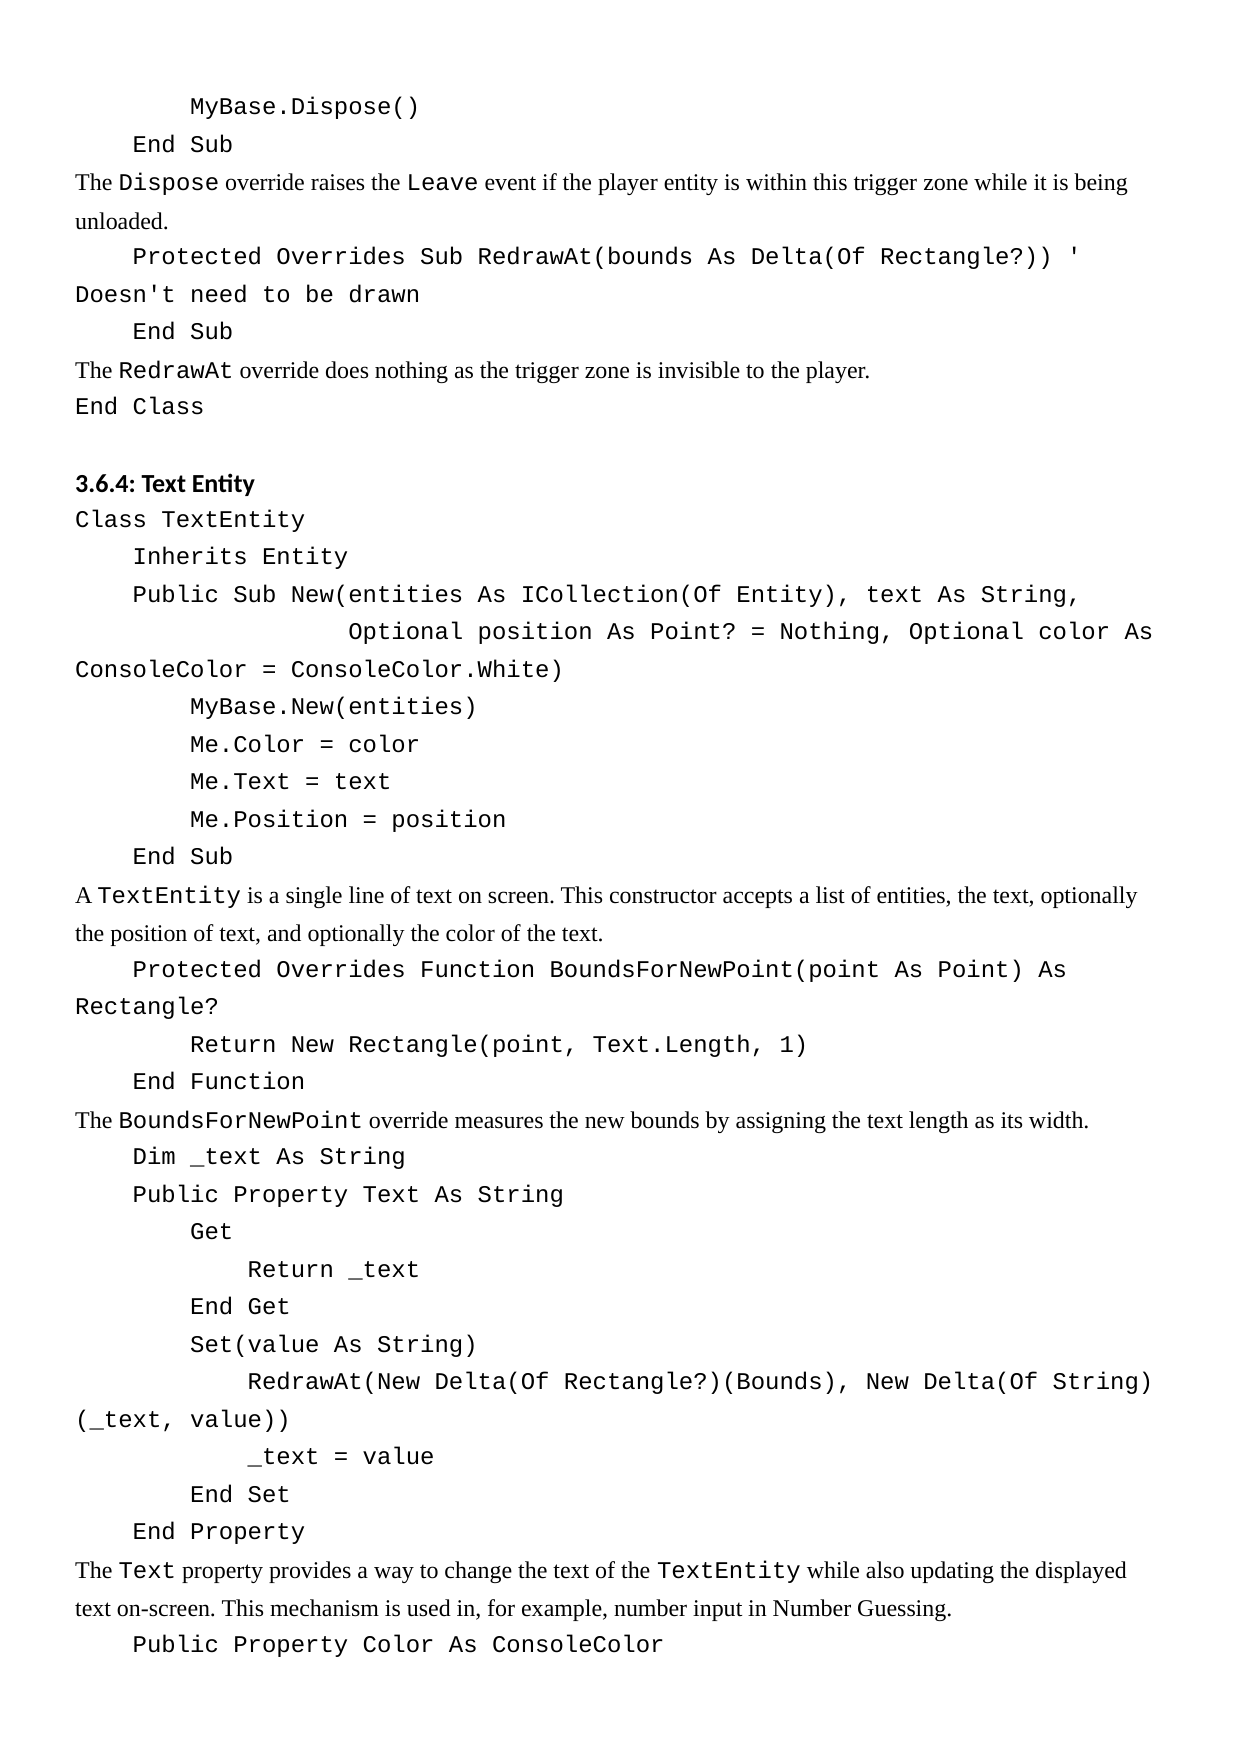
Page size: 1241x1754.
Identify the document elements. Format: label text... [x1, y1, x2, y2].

text The BoundsForNewPoint override measures the new bounds by assigning the text length as its width. [75, 1102, 1165, 1139]
text Return New Rectangle(point, Text.Length, 1) [75, 1027, 1165, 1064]
text Me.Text = text [75, 764, 1165, 802]
text The RedrawAt override does nothing as the trigger zone is invisible to the player. [75, 352, 1165, 389]
text Public Property Text As String [75, 1177, 1165, 1214]
text _text = value [75, 1439, 1165, 1477]
text End Function [75, 1064, 1165, 1102]
text A TextEntity is a single line of text on screen. This constructor accepts a list of entities, the text, optionally the position of text, and optionally the color of the text. [75, 877, 1165, 952]
text End Set [75, 1477, 1165, 1514]
text Optional position As Point? = Nothing, Optional color As ConsoleColor = ConsoleColor.White) [75, 614, 1165, 689]
text End Sub [75, 127, 1165, 164]
text Inherits Entity [75, 539, 1165, 577]
text End Class [75, 389, 1165, 427]
text Dim _text As String [75, 1139, 1165, 1177]
text Me.Position = position [75, 802, 1165, 839]
text MyBase.Dispose() [75, 89, 1165, 127]
text Protected Overrides Sub RedrawAt(bounds As Delta(Of Rectangle?)) ' Doesn't need to be drawn [75, 239, 1165, 314]
text Me.Color = color [75, 727, 1165, 764]
text Get [75, 1214, 1165, 1252]
text End Sub [75, 314, 1165, 352]
text The Text property provides a way to change the text of the TextEntity while also updating the displayed text on-screen. This mechanism is used in, for example, number input in Number Guessing. [75, 1552, 1165, 1627]
text Return _text [75, 1252, 1165, 1289]
text The Dispose override raises the Leave event if the player entity is within this trigger zone while it is being unloaded. [75, 164, 1165, 239]
text MyBase.New(entities) [75, 689, 1165, 727]
text Protected Overrides Function BoundsForNewPoint(point As Point) As Rectangle? [75, 952, 1165, 1027]
text Public Property Color As ConsoleColor [75, 1627, 1165, 1664]
text 3.6.4: Text Entity [75, 464, 1165, 502]
text Set(value As String) [75, 1327, 1165, 1364]
text End Sub [75, 839, 1165, 877]
text RedrawAt(New Delta(Of Rectangle?)(Bounds), New Delta(Of String)(_text, value)) [75, 1364, 1165, 1439]
text Public Sub New(entities As ICollection(Of Entity), text As String, [75, 577, 1165, 614]
text End Property [75, 1514, 1165, 1552]
text Class TextEntity [75, 502, 1165, 539]
text End Get [75, 1289, 1165, 1327]
